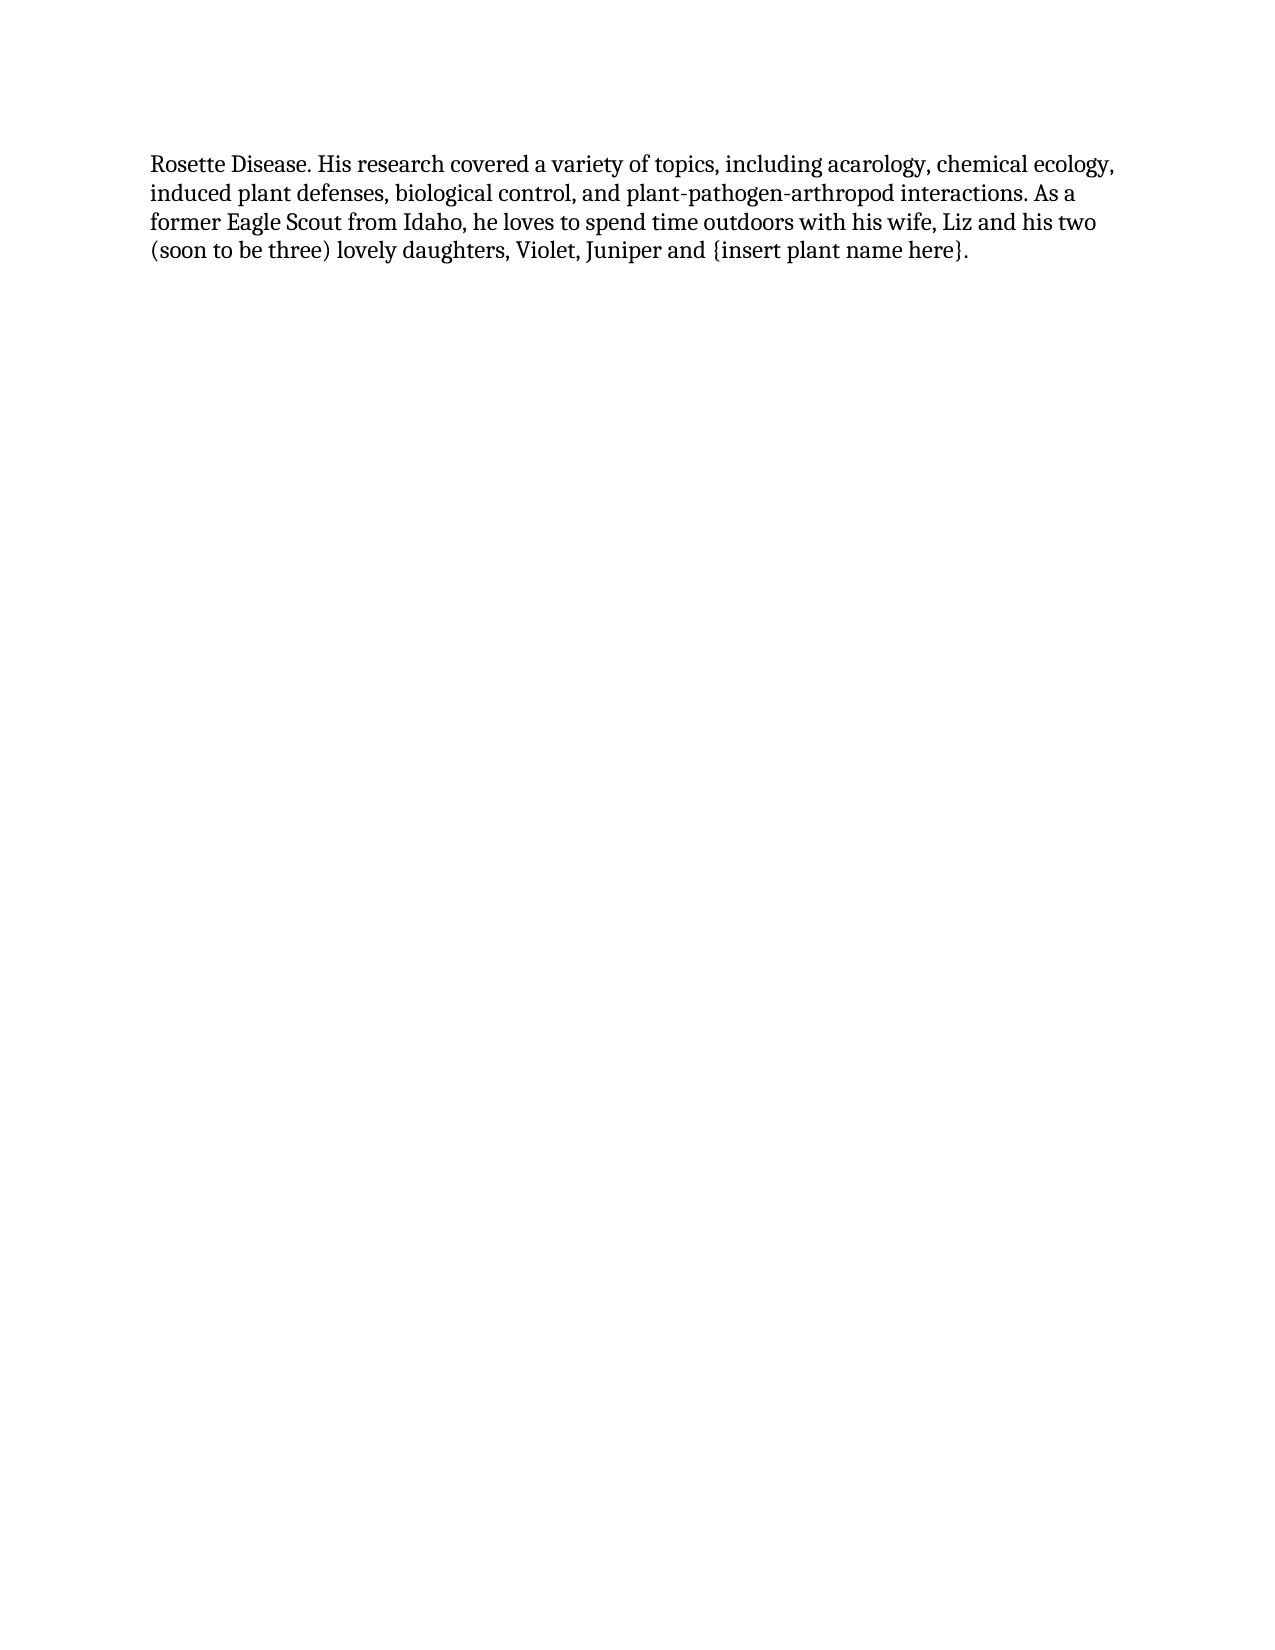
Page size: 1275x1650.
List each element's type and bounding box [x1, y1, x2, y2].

text [150, 150, 1125, 265]
